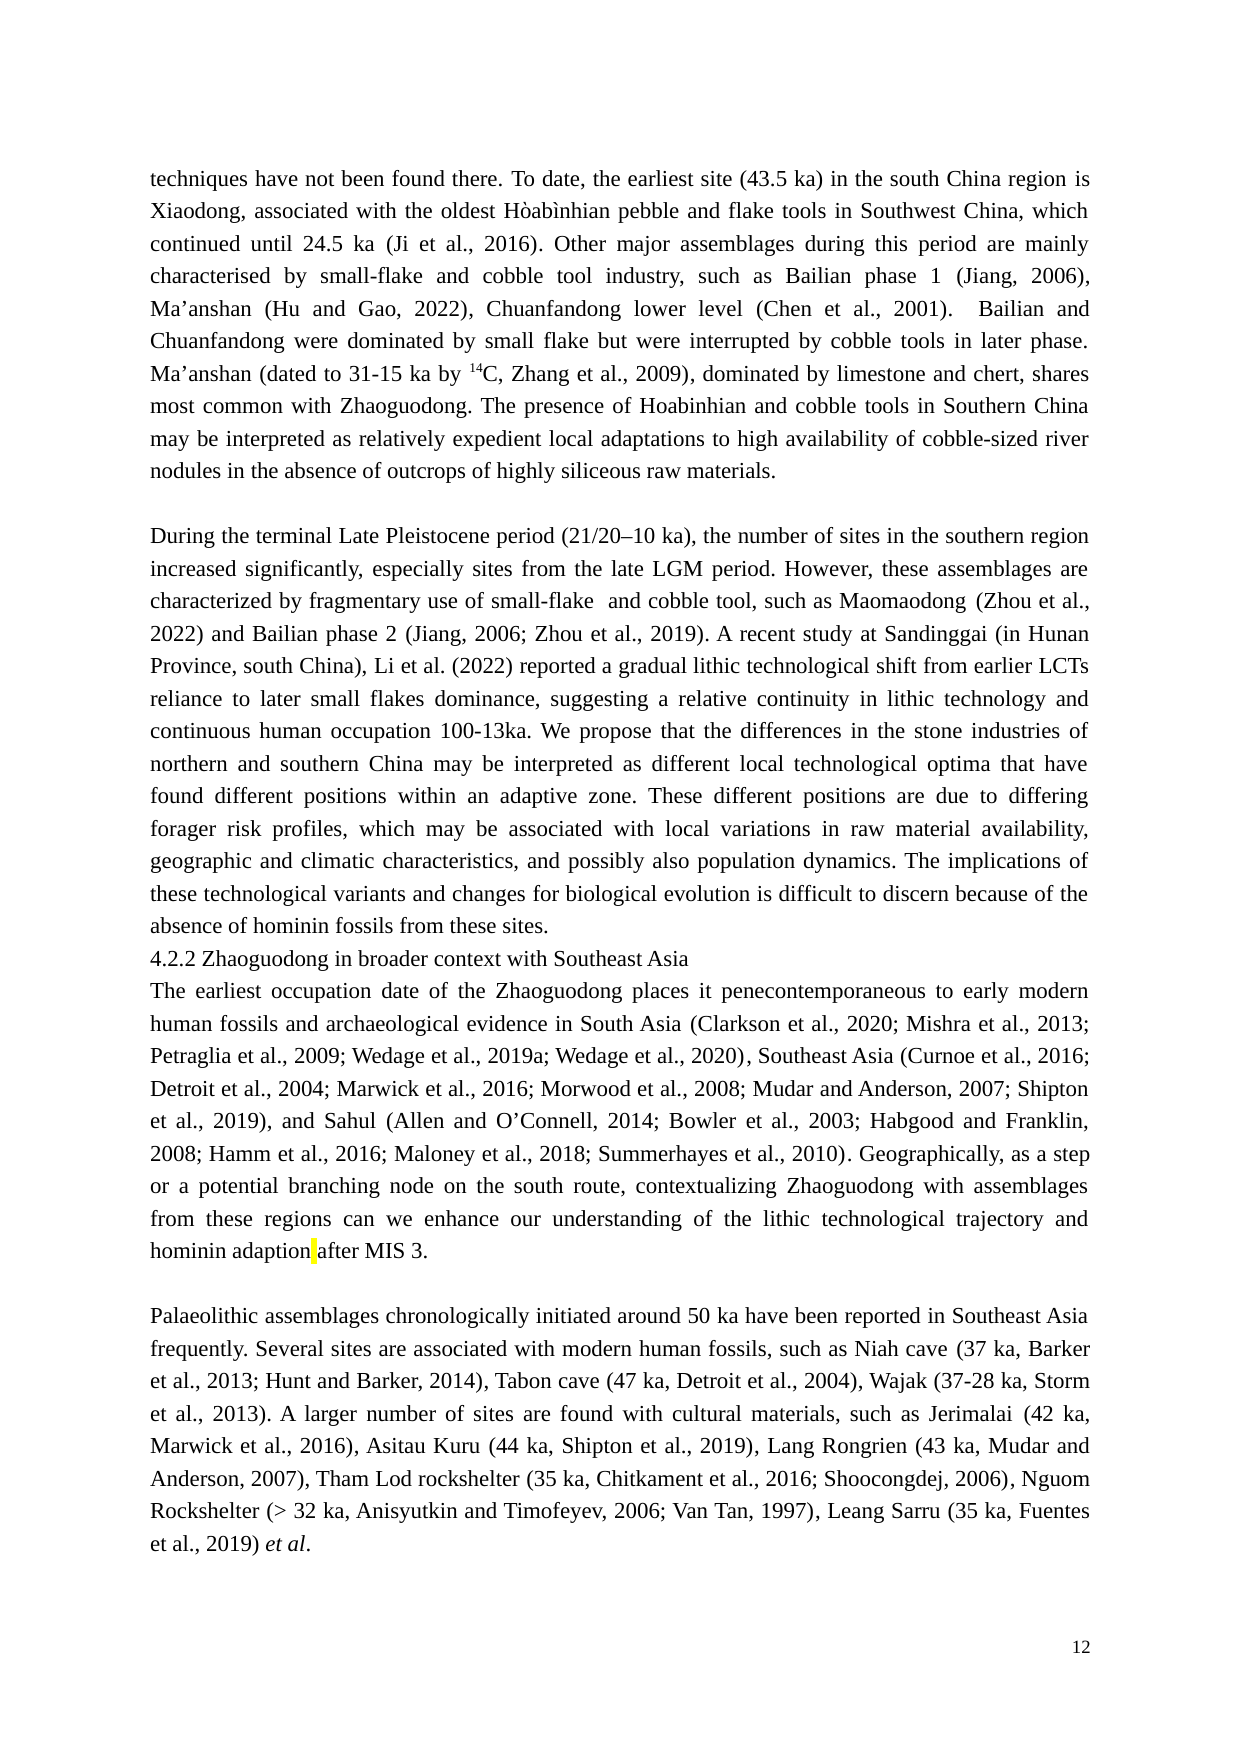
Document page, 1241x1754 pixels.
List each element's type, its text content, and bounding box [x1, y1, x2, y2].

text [150, 162, 1090, 487]
text During the terminal Late Pleistocene period (21/20–10 ka), the number of sites in the southern region increased significantly, especially sites from the late LGM period. However, these assemblages are characterized by fragmentary use of small-flake and cobble tool, such as Maomaodong (Zhou et al., 2022) and Bailian phase 2 (Jiang, 2006; Zhou et al., 2019). A recent study at Sandinggai (in Hunan Province, south China), Li et al. (2022) reported a gradual lithic technological shift from earlier LCTs reliance to later small flakes dominance, suggesting a relative continuity in lithic technology and continuous human occupation 100-13ka. We propose that the differences in the stone industries of northern and southern China may be interpreted as different local technological optima that have found different positions within an adaptive zone. These different positions are due to differing forager risk profiles, which may be associated with local variations in raw material availability, geographic and climatic characteristics, and possibly also population dynamics. The implications of these technological variants and changes for biological evolution is difficult to discern because of the absence of hominin fossils from these sites. [150, 519, 1090, 942]
text Palaeolithic assemblages chronologically initiated around 50 ka have been reported in Southeast Asia frequently. Several sites are associated with modern human fossils, such as Niah cave (37 ka, Barker et al., 2013; Hunt and Barker, 2014), Tabon cave (47 ka, Detroit et al., 2004), Wajak (37-28 ka, Storm et al., 2013). A larger number of sites are found with cultural materials, such as Jerimalai (42 ka, Marwick et al., 2016), Asitau Kuru (44 ka, Shipton et al., 2019), Lang Rongrien (43 ka, Mudar and Anderson, 2007), Tham Lod rockshelter (35 ka, Chitkament et al., 2016; Shoocongdej, 2006), Nguom Rockshelter (> 32 ka, Anisyutkin and Timofeyev, 2006; Van Tan, 1997), Leang Sarru (35 ka, Fuentes et al., 2019) et al. [150, 1299, 1090, 1559]
text 4.2.2 Zhaoguodong in broader context with Southeast Asia [150, 942, 1090, 974]
text The earliest occupation date of the Zhaoguodong places it penecontemporaneous to early modern human fossils and archaeological evidence in South Asia (Clarkson et al., 2020; Mishra et al., 2013; Petraglia et al., 2009; Wedage et al., 2019a; Wedage et al., 2020), Southeast Asia (Curnoe et al., 2016; Detroit et al., 2004; Marwick et al., 2016; Morwood et al., 2008; Mudar and Anderson, 2007; Shipton et al., 2019), and Sahul (Allen and O’Connell, 2014; Bowler et al., 2003; Habgood and Franklin, 2008; Hamm et al., 2016; Maloney et al., 2018; Summerhayes et al., 2010). Geographically, as a step or a potential branching node on the south route, contextualizing Zhaoguodong with assemblages from these regions can we enhance our understanding of the lithic technological trajectory and hominin adaption after MIS 3. [150, 974, 1090, 1267]
